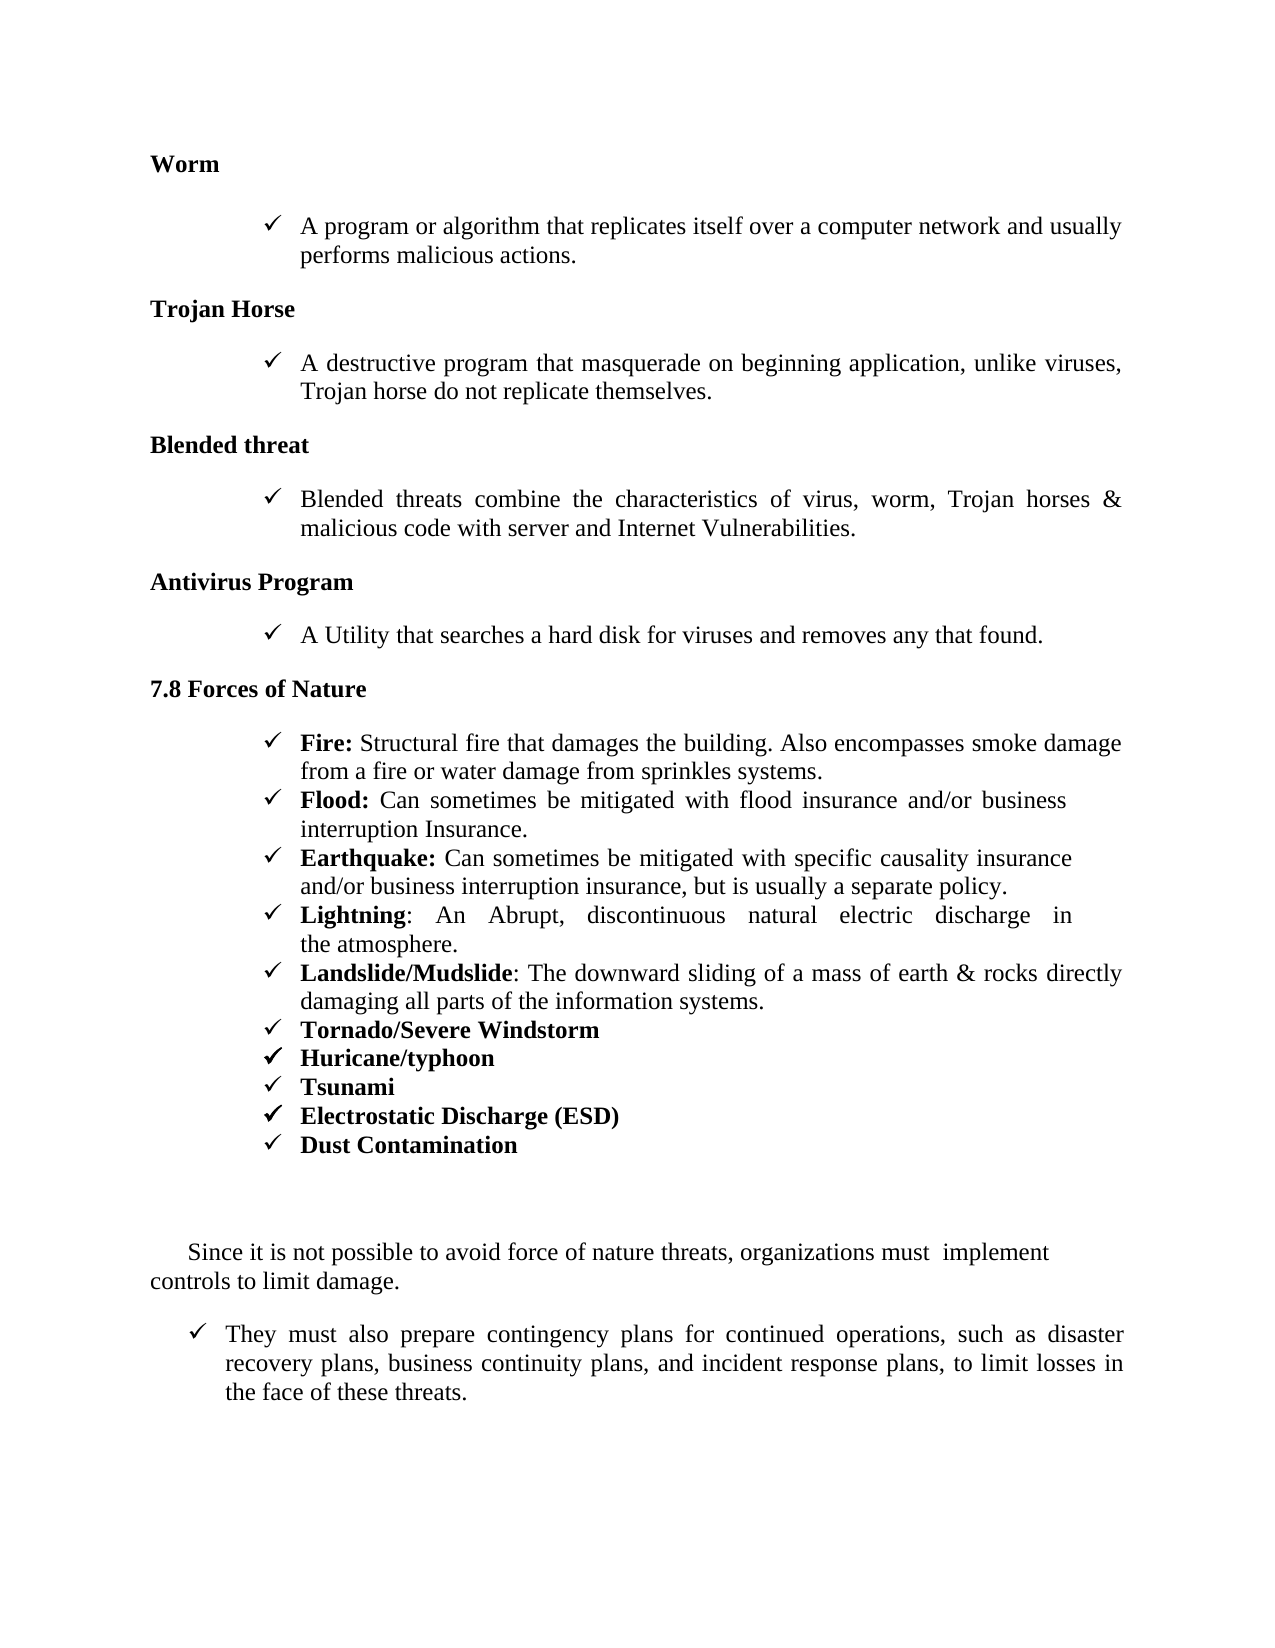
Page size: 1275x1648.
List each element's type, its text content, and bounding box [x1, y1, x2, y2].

subtitle Tornado/Severe Windstorm [262, 1015, 1206, 1044]
subtitle Trojan Horse [150, 294, 1206, 323]
subtitle Dust Contamination [262, 1130, 1206, 1159]
subtitle Blended threat [150, 431, 1206, 459]
list Landslide/Mudslide: The downward sliding of a mass of earth & rocks directly damaging all parts of the information systems. [262, 958, 1125, 1015]
list A Utility that searches a hard disk for viruses and removes any that found. [262, 620, 1206, 649]
list Electrostatic Discharge (ESD) [262, 1101, 1206, 1130]
subtitle Tsunami [262, 1073, 1206, 1101]
list Earthquake: Can sometimes be mitigated with specific causality insurance and/or business interruption insurance, but is usually a separate policy. [262, 843, 1124, 900]
subtitle Antivirus Program [150, 567, 1206, 596]
subtitle Forces of Nature [150, 674, 1206, 703]
list Fire: Structural fire that damages the building. Also encompasses smoke damage from a fire or water damage from sprinkles systems. [262, 728, 1124, 785]
list Blended threats combine the characteristics of virus, worm, Trojan horses & malicious code with server and Internet Vulnerabilities. [262, 484, 1125, 541]
list Lightning: An Abrupt, discontinuous natural electric discharge in the atmosphere. [262, 900, 1125, 958]
list Huricane/typhoon [262, 1044, 1206, 1073]
text Since it is not possible to avoid force of nature threats, organizations must implement controls to limit damage. [150, 1237, 1126, 1294]
subtitle Worm [150, 149, 223, 178]
list Flood: Can sometimes be mitigated with flood insurance and/or business interruption Insurance. [262, 785, 1124, 843]
list A destructive program that masquerade on beginning application, unlike viruses, Trojan horse do not replicate themselves. [262, 348, 1124, 405]
list They must also prepare contingency plans for continued operations, such as disaster recovery plans, business continuity plans, and incident response plans, to limit losses in the face of these threats. [187, 1319, 1125, 1406]
list A program or algorithm that replicates itself over a computer network and usually performs malicious actions. [262, 211, 1125, 269]
